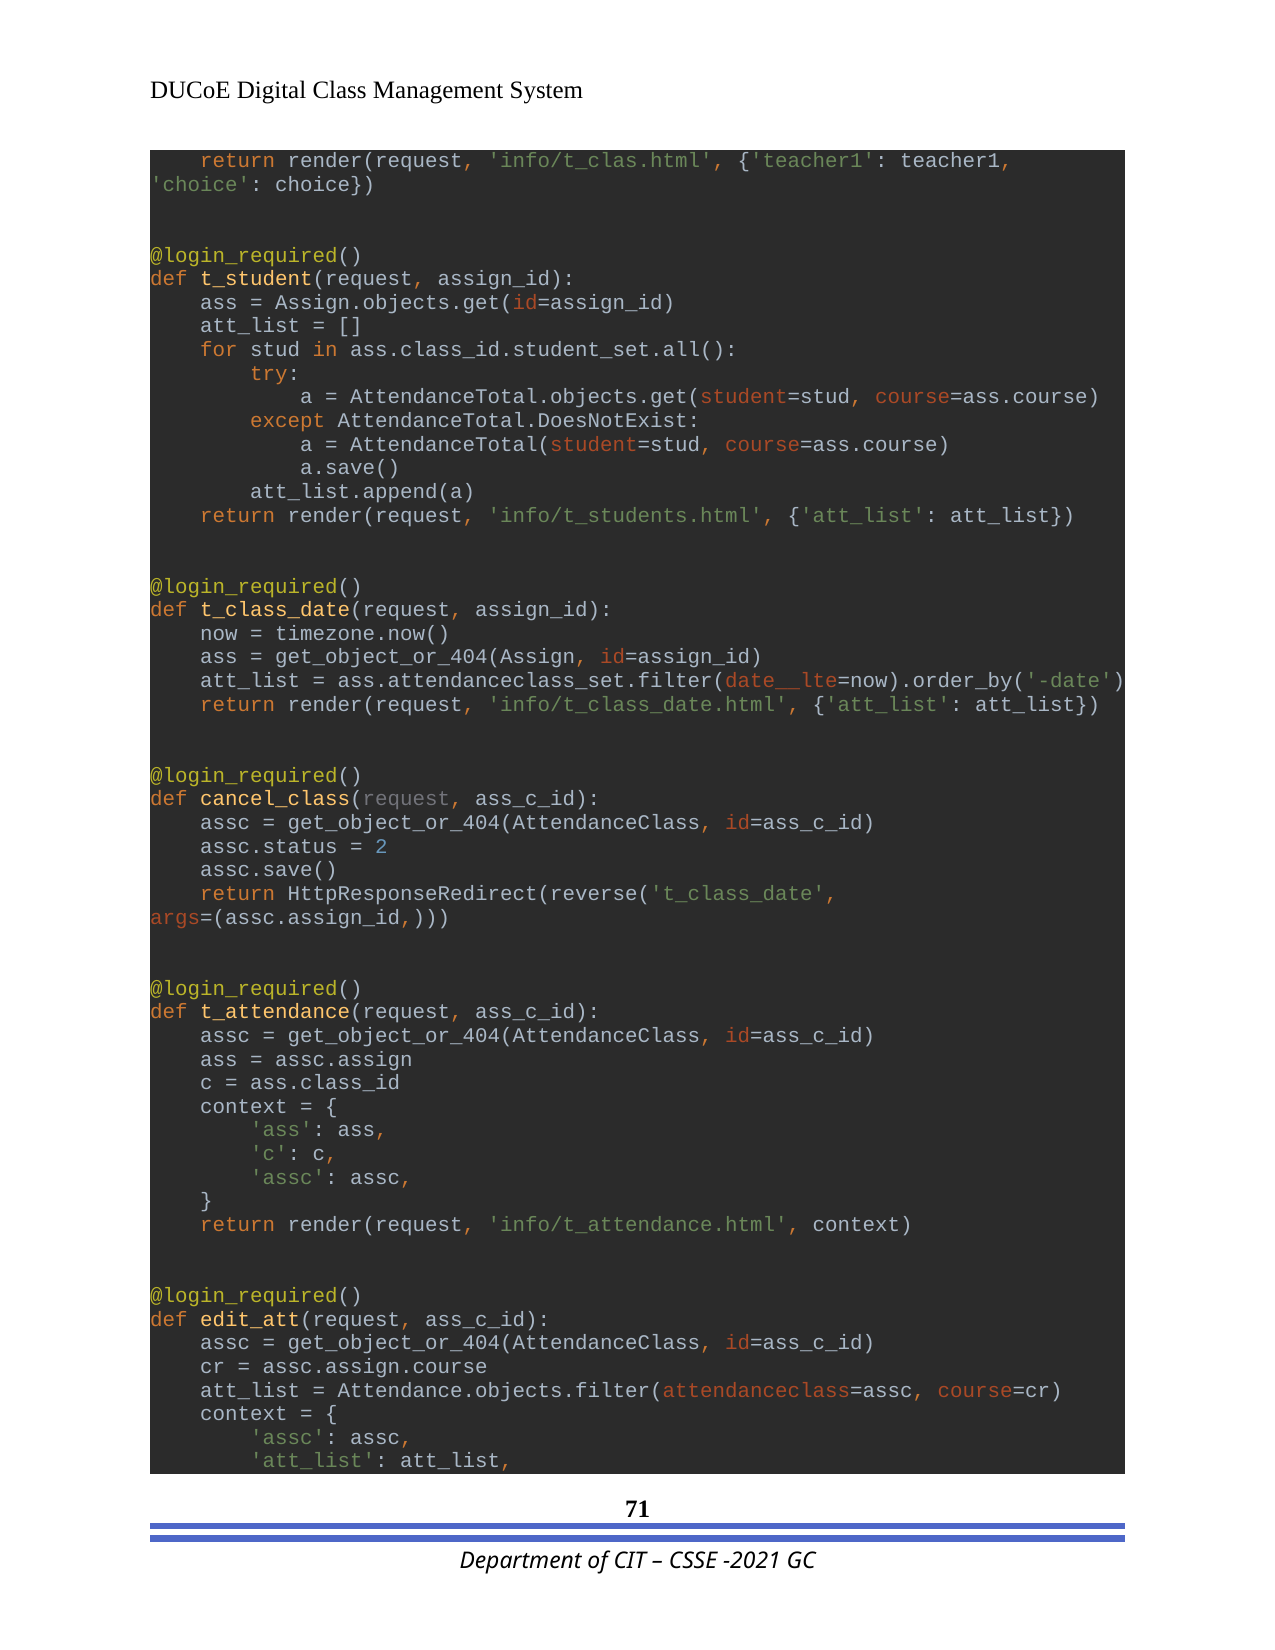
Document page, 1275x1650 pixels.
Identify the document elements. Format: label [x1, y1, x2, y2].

text [150, 150, 1125, 1474]
